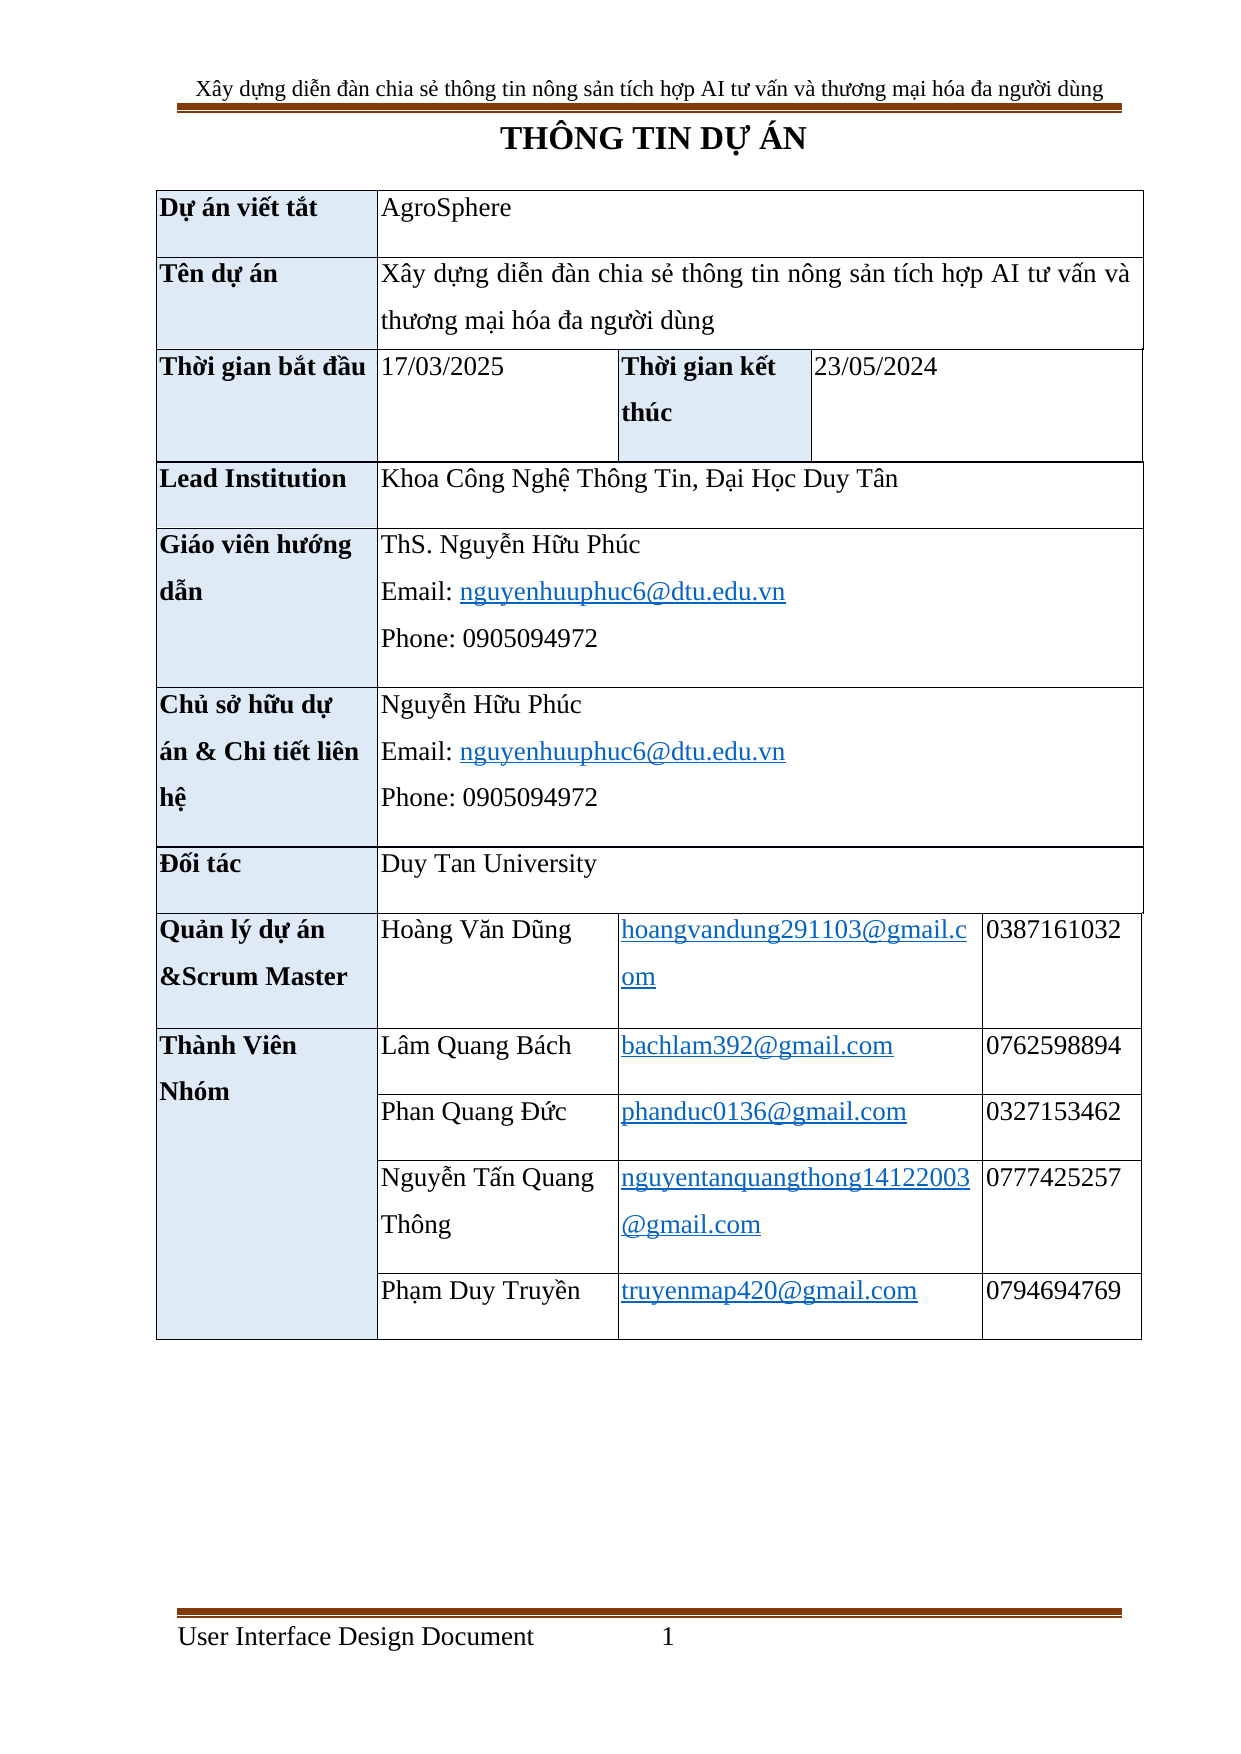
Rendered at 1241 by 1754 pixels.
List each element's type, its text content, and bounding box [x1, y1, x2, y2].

table_cell nguyentanquangthong14122003@gmail.com [619, 1161, 982, 1273]
table_cell Thời gian bắt đầu [157, 350, 377, 461]
table_cell 0387161032 [983, 914, 1141, 1028]
table_cell Chủ sở hữu dự án & Chi tiết liên hệ [157, 688, 377, 846]
table_cell ThS. Nguyễn Hữu Phúc Email: nguyenhuuphuc6@dtu.edu.vn Phone: 0905094972 [378, 529, 1143, 687]
table_cell 23/05/2024 [812, 350, 1142, 461]
table_cell Tên dự án [157, 258, 377, 348]
table_cell 0794694769 [983, 1274, 1141, 1339]
table_cell Thời gian kết thúc [619, 350, 811, 461]
table_cell Xây dựng diễn đàn chia sẻ thông tin nông sản tích hợp AI tư vấn và thương mại hóa đa người dùng [378, 258, 1143, 348]
table_cell Phạm Duy Truyền [378, 1274, 618, 1339]
table_cell Dự án viết tắt [157, 191, 377, 257]
table_cell Đối tác [157, 848, 377, 913]
table_cell bachlam392@gmail.com [619, 1029, 982, 1094]
table_cell Thành Viên Nhóm [157, 1029, 377, 1339]
table_cell Khoa Công Nghệ Thông Tin, Đại Học Duy Tân [378, 463, 1143, 527]
table_cell Nguyễn Tấn Quang Thông [378, 1161, 618, 1273]
table_cell Quản lý dự án &Scrum Master [157, 914, 377, 1028]
table_cell truyenmap420@gmail.com [619, 1274, 982, 1339]
table_cell Giáo viên hướng dẫn [157, 529, 377, 687]
table_header THÔNG TIN DỰ ÁN [156, 118, 1143, 190]
table_cell hoangvandung291103@gmail.com [619, 914, 982, 1028]
table_cell Lâm Quang Bách [378, 1029, 618, 1094]
table_cell Hoàng Văn Dũng [378, 914, 618, 1028]
table_cell 17/03/2025 [378, 350, 618, 461]
table_cell Duy Tan University [378, 848, 1143, 913]
table_cell phanduc0136@gmail.com [619, 1095, 982, 1160]
table_cell Lead Institution [157, 463, 377, 527]
table_cell Nguyễn Hữu Phúc Email: nguyenhuuphuc6@dtu.edu.vn Phone: 0905094972 [378, 688, 1143, 846]
table_cell 0327153462 [983, 1095, 1141, 1160]
table_cell Phan Quang Đức [378, 1095, 618, 1160]
table_cell 0762598894 [983, 1029, 1141, 1094]
table_cell 0777425257 [983, 1161, 1141, 1273]
table_cell AgroSphere [378, 191, 1143, 257]
